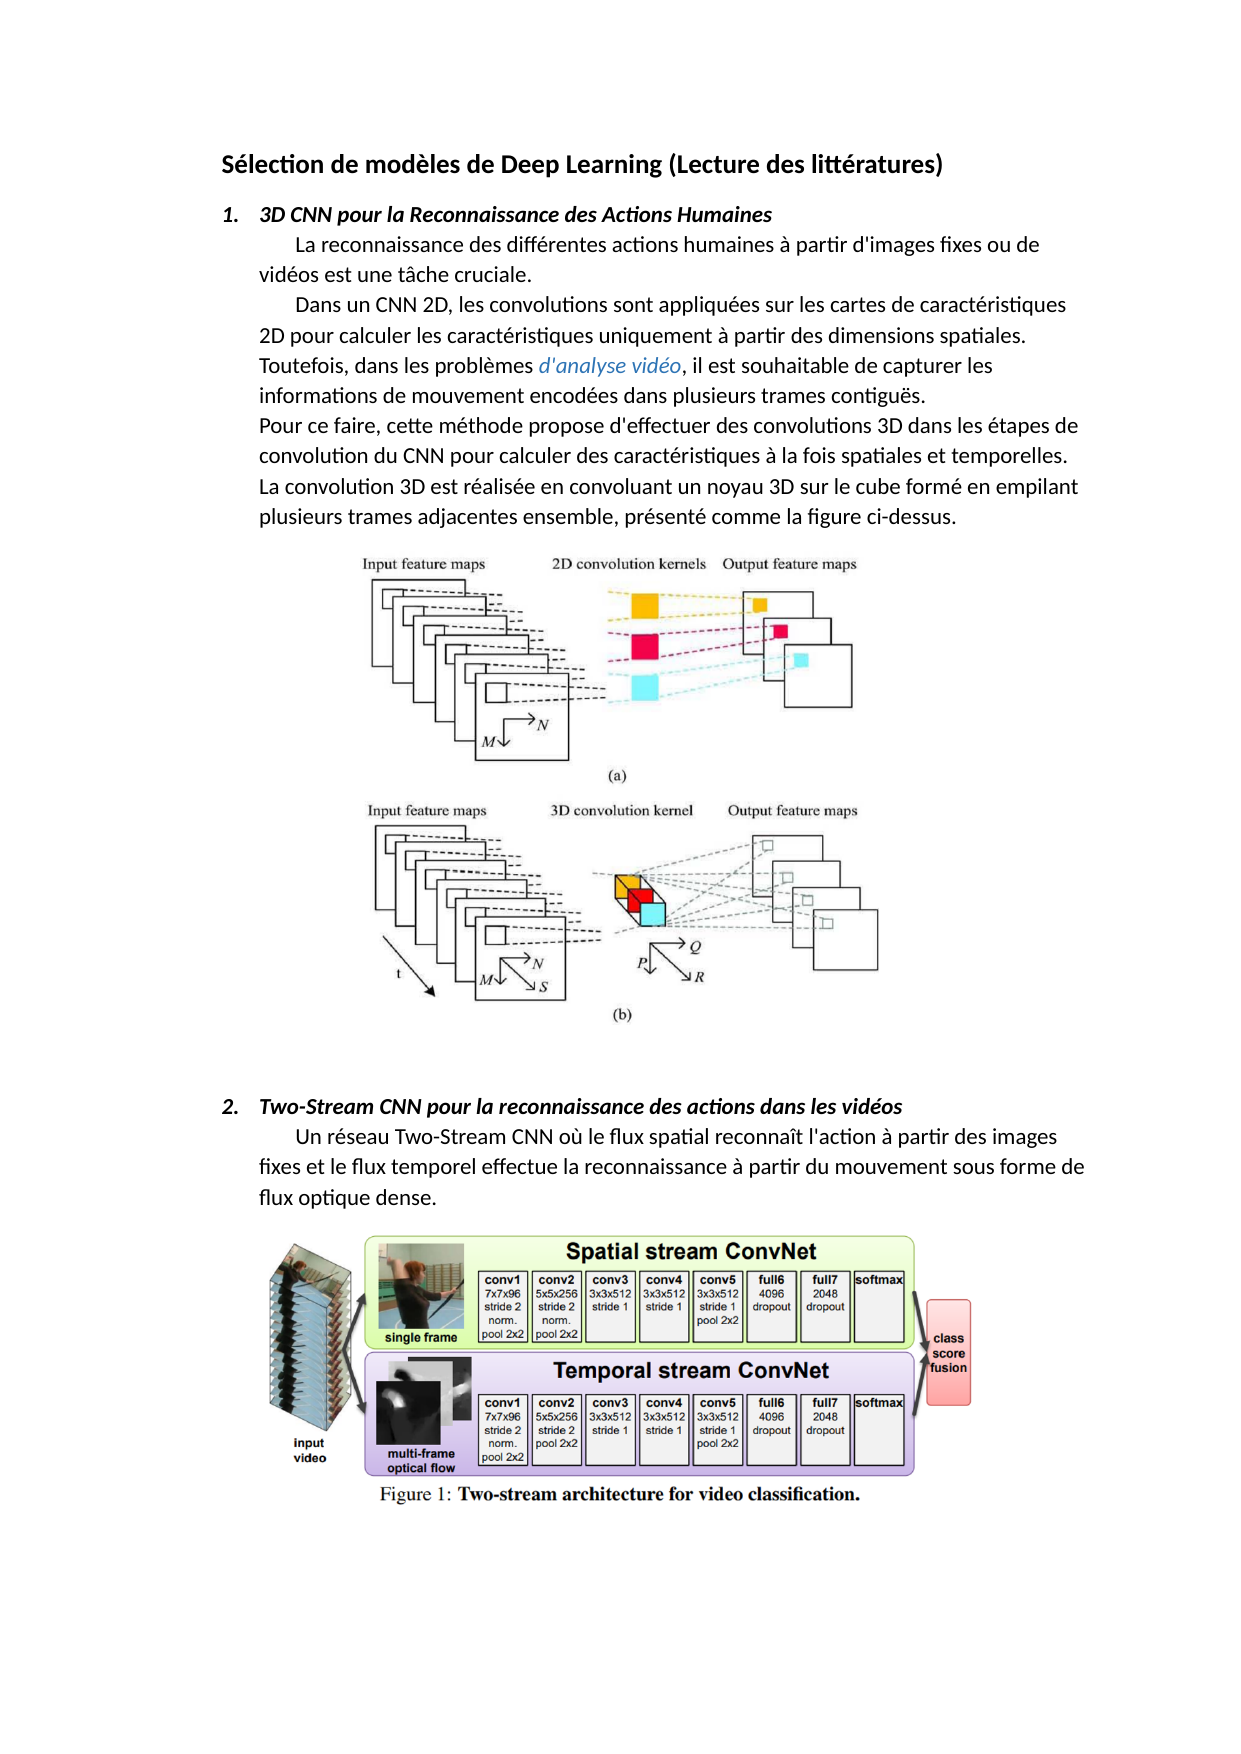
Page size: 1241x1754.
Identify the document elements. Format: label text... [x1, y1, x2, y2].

list Dans un CNN 2D, les convolutions sont appliquées sur les cartes de caractéristiques 2D pour calculer les caractéristiques uniquement à partir des dimensions spatiales. Toutefois, dans les problèmes d'analyse vidéo, il est souhaitable de capturer les informations de mouvement encodées dans plusieurs trames contiguës. [259, 291, 1093, 409]
list Un réseau Two-Stream CNN où le flux spatial reconnaît l'action à partir des images fixes et le flux temporel effectue la reconnaissance à partir du mouvement sous forme de flux optique dense. [259, 1122, 1093, 1211]
picture [360, 551, 880, 1025]
picture [266, 1231, 974, 1505]
list 3D CNN pour la Reconnaissance des Actions Humaines [221, 200, 1093, 228]
list La reconnaissance des différentes actions humaines à partir d'images fixes ou de vidéos est une tâche cruciale. [259, 230, 1093, 288]
list Pour ce faire, cette méthode propose d'effectuer des convolutions 3D dans les étapes de convolution du CNN pour calculer des caractéristiques à la fois spatiales et temporelles. La convolution 3D est réalisée en convoluant un noyau 3D sur le cube formé en empilant plusieurs trames adjacentes ensemble, présenté comme la figure ci-dessus. [259, 411, 1093, 530]
text Sélection de modèles de Deep Learning (Lecture des littératures) [221, 148, 1093, 181]
list Two-Stream CNN pour la reconnaissance des actions dans les vidéos [221, 1092, 1093, 1120]
